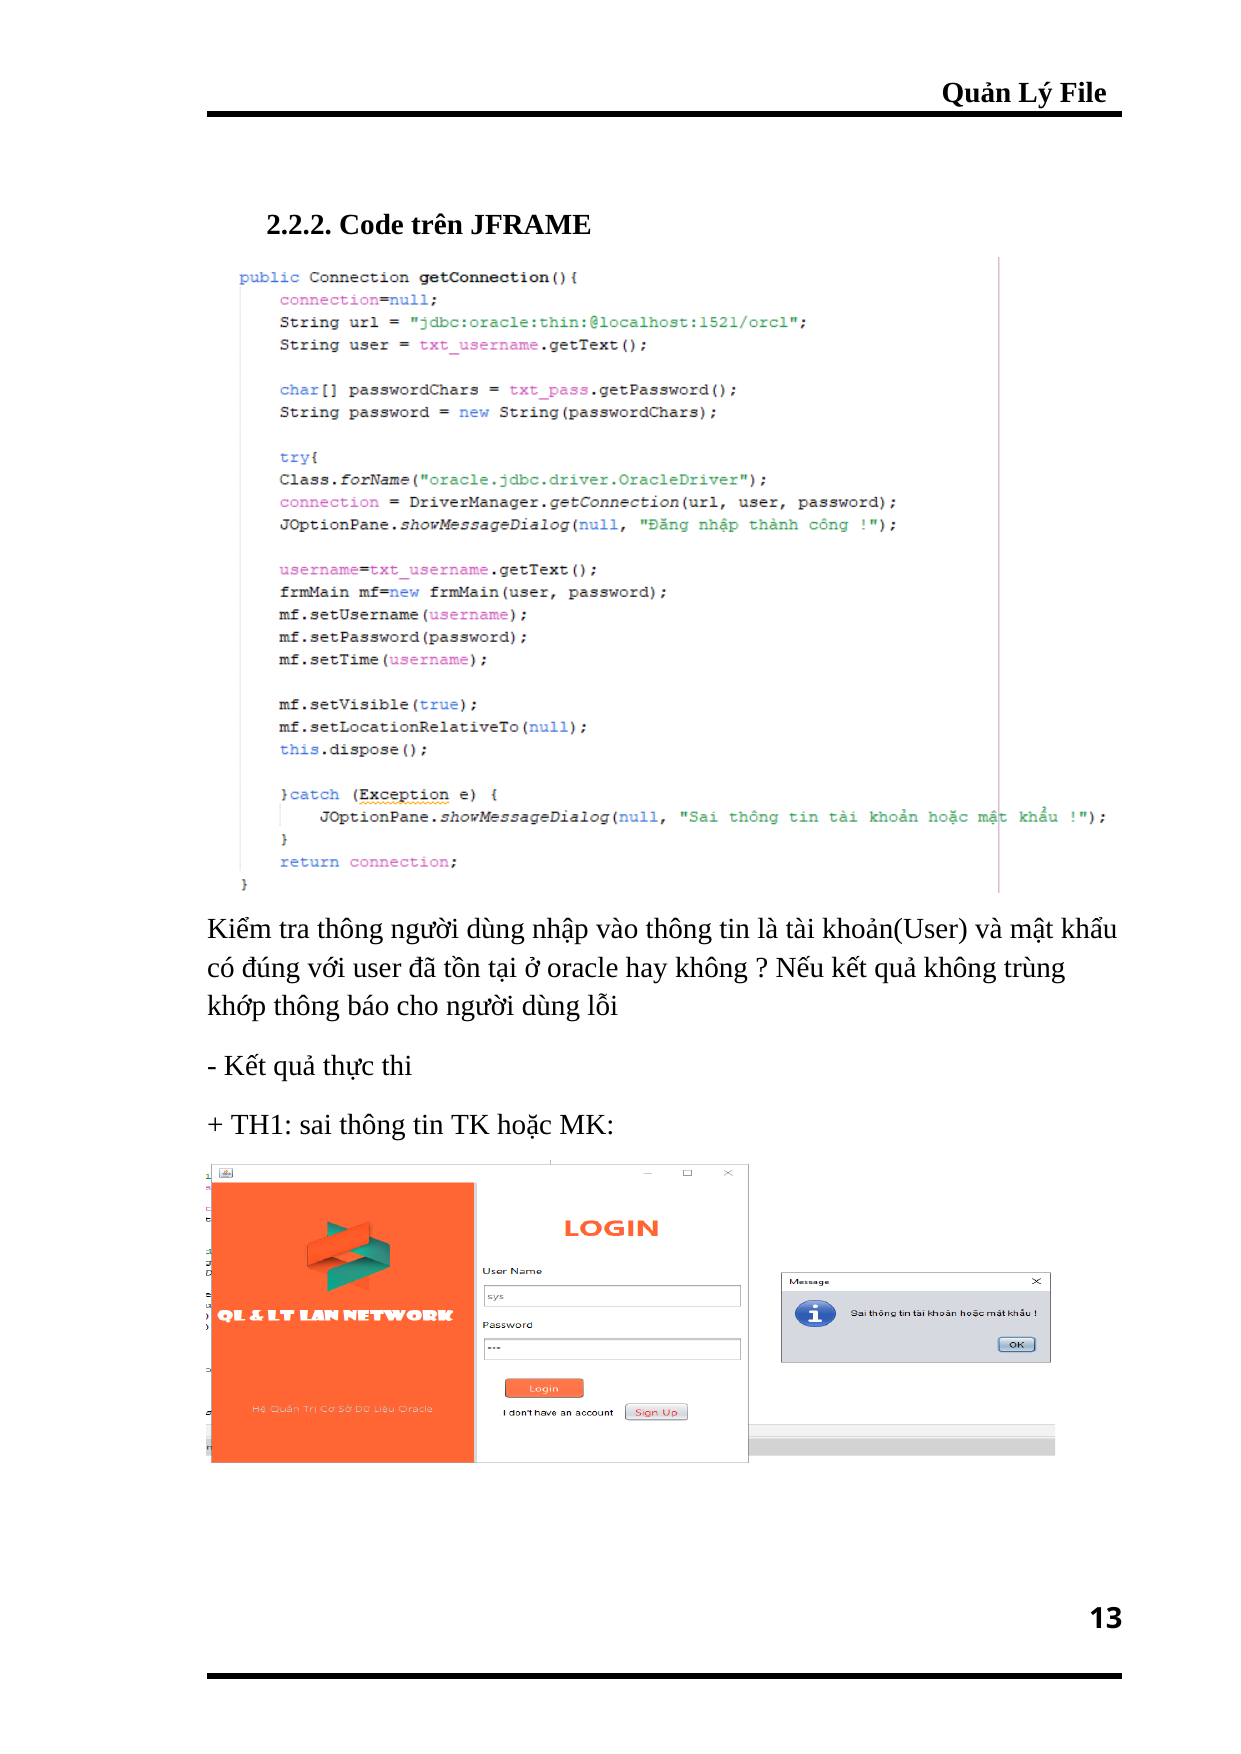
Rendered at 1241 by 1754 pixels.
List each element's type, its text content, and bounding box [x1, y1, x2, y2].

text Kiểm tra thông người dùng nhập vào thông tin là tài khoản(User) và mật khẩu có đúng với user đã tồn tại ở oracle hay không ? Nếu kết quả không trùng khớp thông báo cho người dùng lỗi [207, 911, 1122, 1022]
picture [205, 1160, 1055, 1464]
text - Kết quả thực thi [207, 1048, 1122, 1081]
subtitle 2.2.2. Code trên JFRAME [266, 207, 1122, 240]
text + TH1: sai thông tin TK hoặc MK: [207, 1107, 1122, 1141]
picture [206, 257, 1123, 893]
